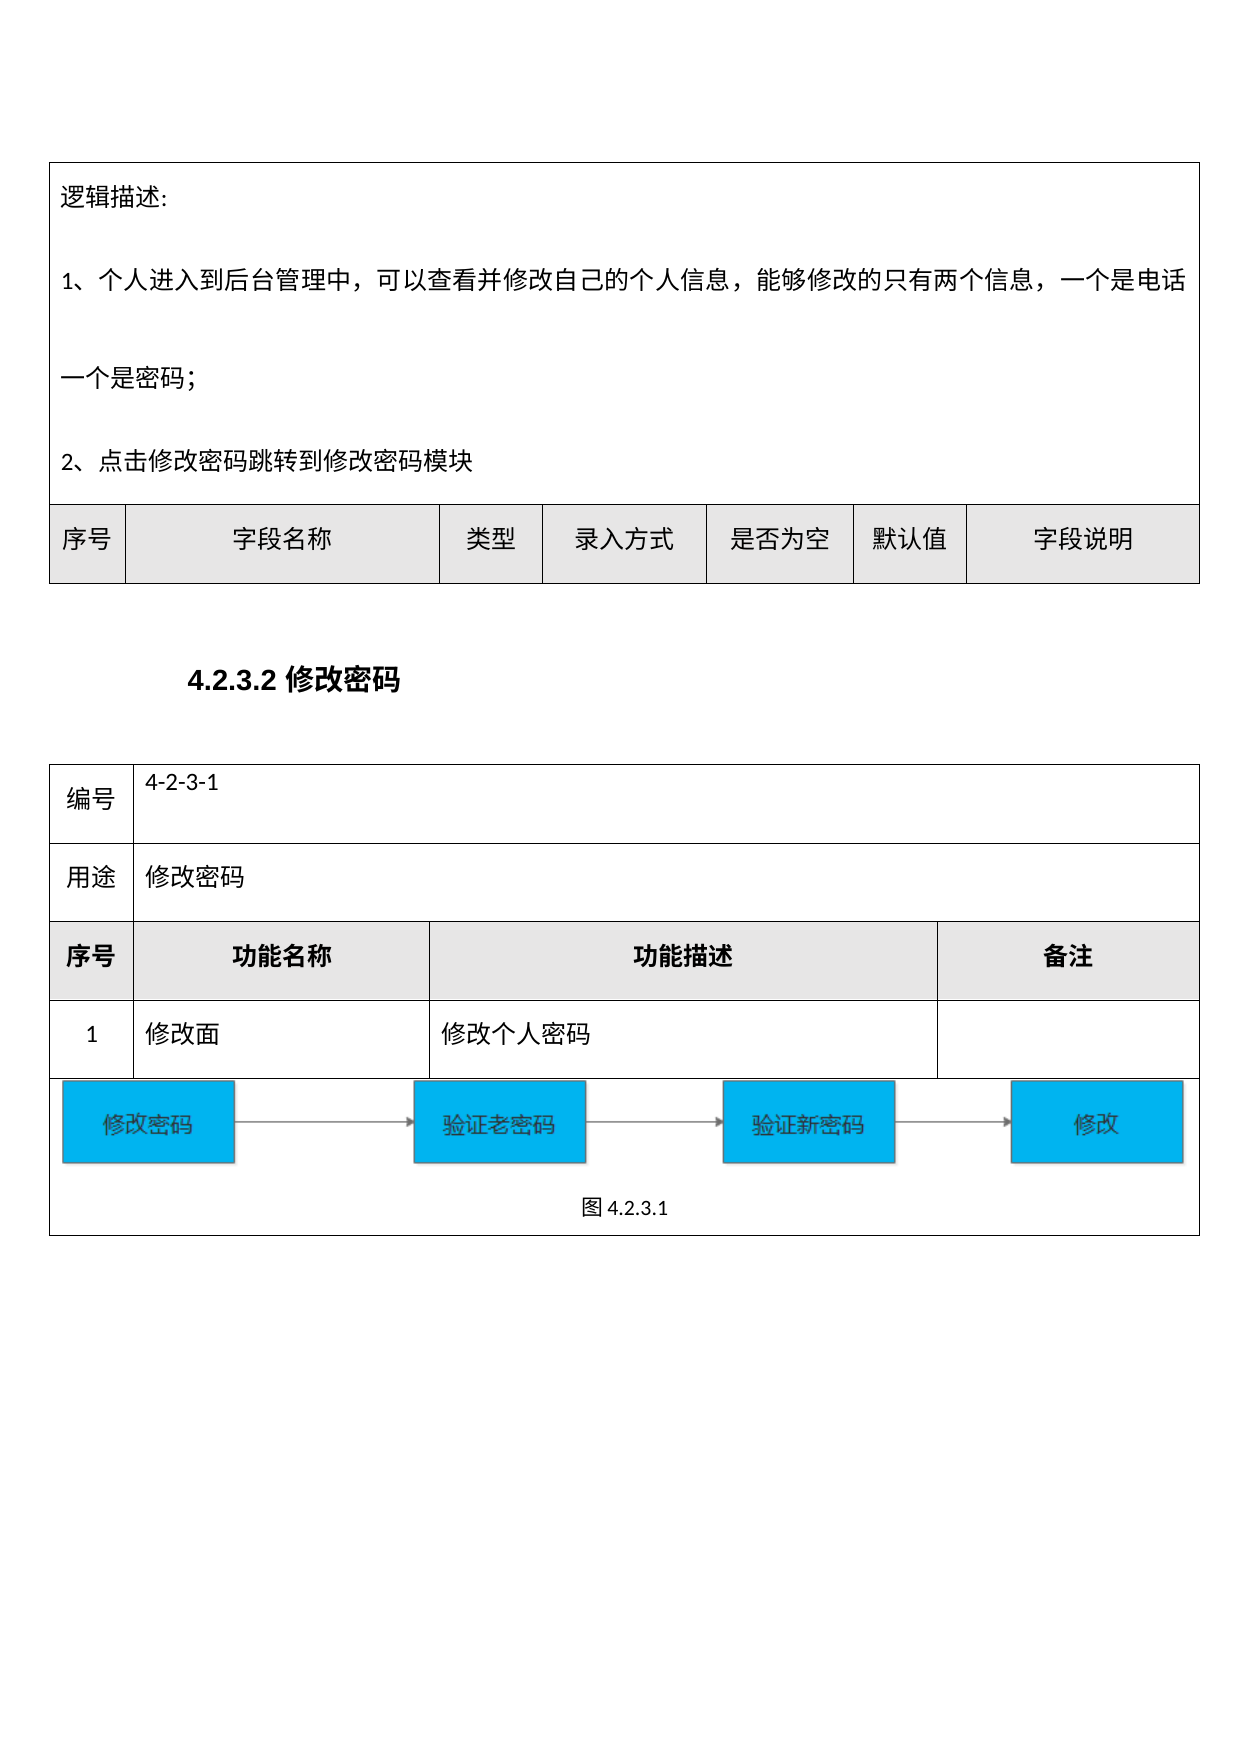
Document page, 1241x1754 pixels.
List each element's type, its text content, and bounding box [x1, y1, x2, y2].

table_cell 逻辑描述: 个人进入到后台管理中，可以查看并修改自己的个人信息，能够修改的只有两个信息，一个是电话一个是密码； 点击修改密码跳转到修改密码模块 [50, 163, 1199, 504]
subtitle 4.2.3.2 修改密码 [187, 646, 1053, 711]
table_cell 功能名称 [134, 922, 429, 999]
table_cell 备注 [938, 922, 1199, 999]
table_header 4-2-3-1 [134, 765, 1199, 842]
table_cell 类型 [440, 505, 542, 583]
table_cell 字段说明 [967, 505, 1199, 583]
picture [61, 1079, 1188, 1168]
table_cell 序号 [50, 505, 125, 583]
table_cell 用途 [50, 844, 133, 921]
table_cell 修改面 [134, 1001, 429, 1078]
table_cell 序号 [50, 922, 133, 999]
table_cell [938, 1001, 1199, 1078]
table_cell 录入方式 [543, 505, 706, 583]
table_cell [50, 1079, 1199, 1235]
table_cell 功能描述 [430, 922, 937, 999]
table_cell 是否为空 [707, 505, 853, 583]
table_cell 修改个人密码 [430, 1001, 937, 1078]
table_cell 默认值 [854, 505, 966, 583]
table_cell 1 [50, 1001, 133, 1078]
table_header 编号 [50, 765, 133, 842]
table_cell 字段名称 [126, 505, 439, 583]
table_cell 修改密码 [134, 844, 1199, 921]
